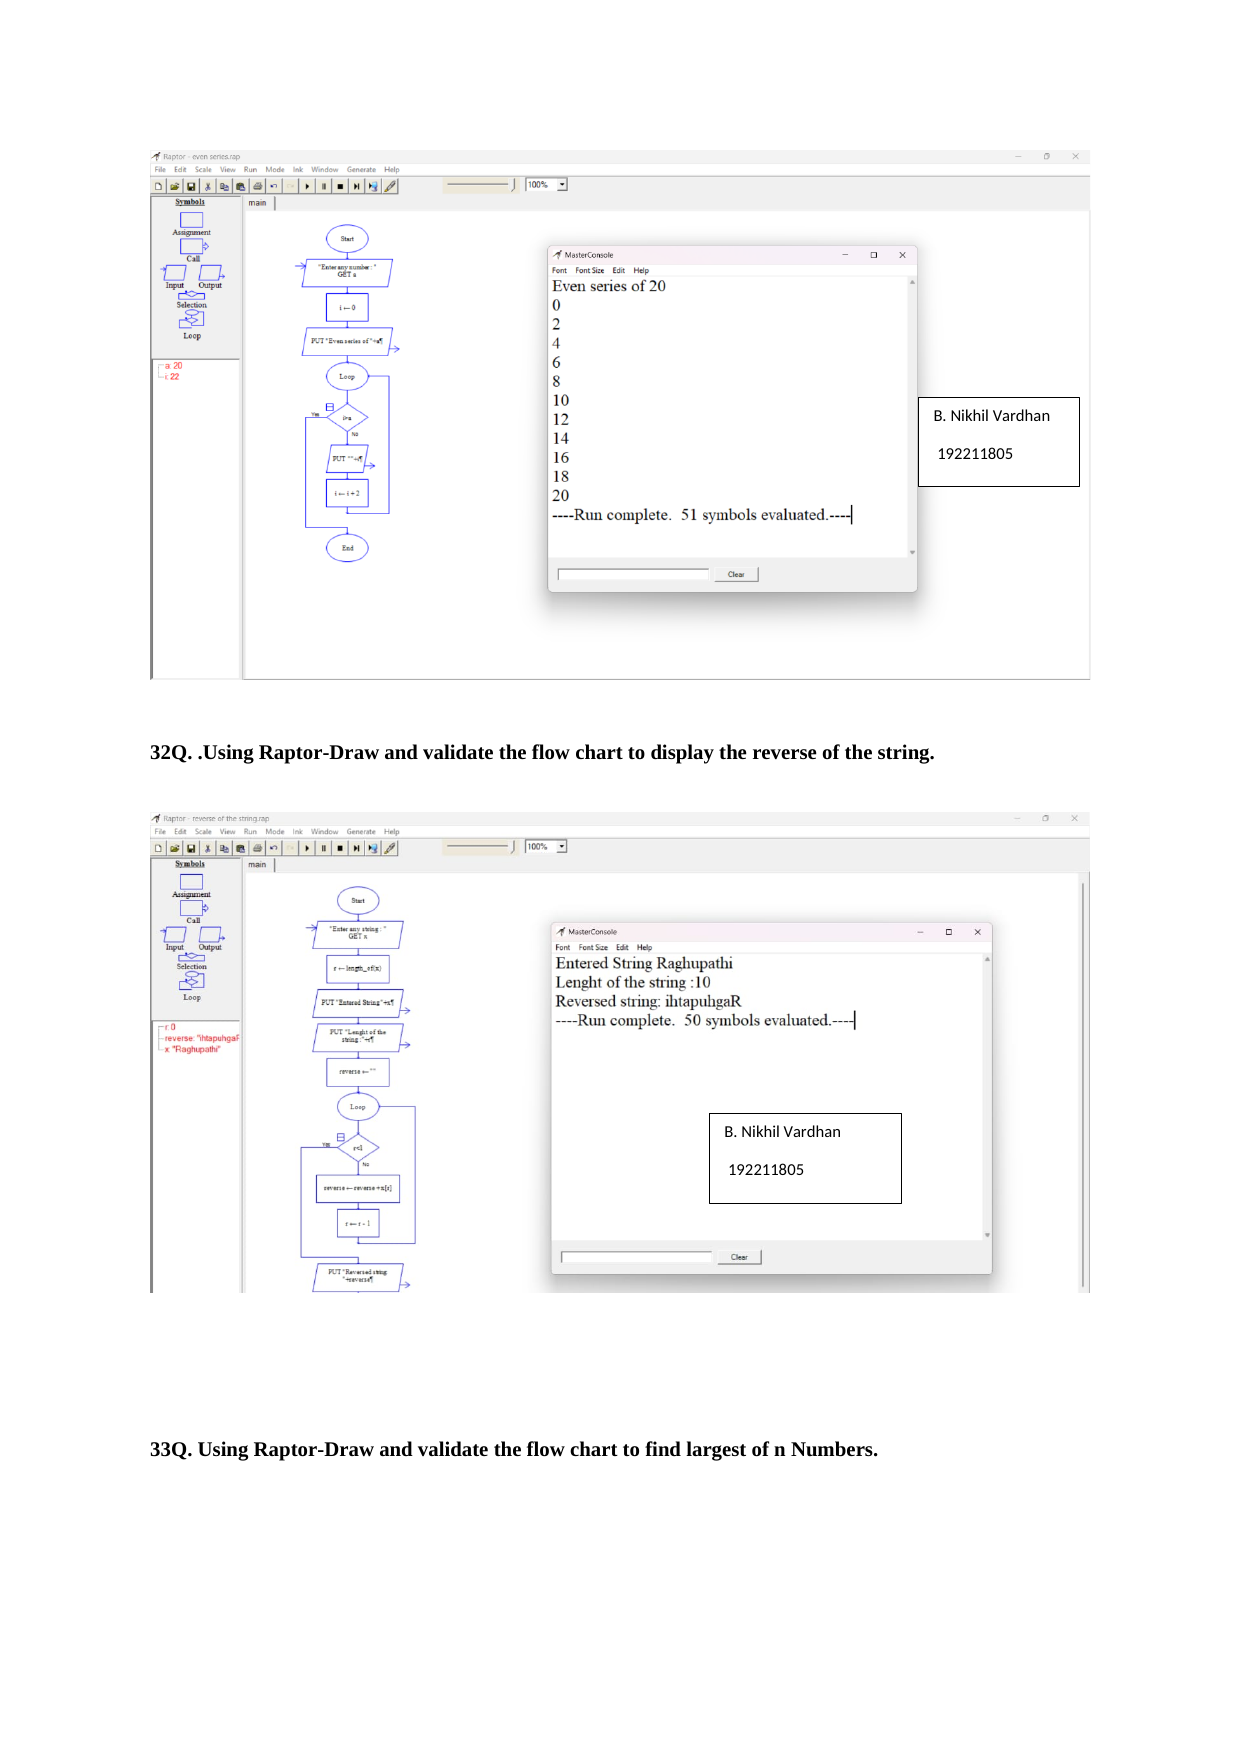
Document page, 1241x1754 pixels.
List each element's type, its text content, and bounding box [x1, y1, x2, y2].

picture [150, 150, 1091, 680]
picture [150, 812, 1090, 1293]
text 33Q. Using Raptor-Draw and validate the flow chart to find largest of n Numbers. [150, 1437, 1090, 1461]
text 32Q. .Using Raptor-Draw and validate the flow chart to display the reverse of the string. [150, 740, 1090, 764]
